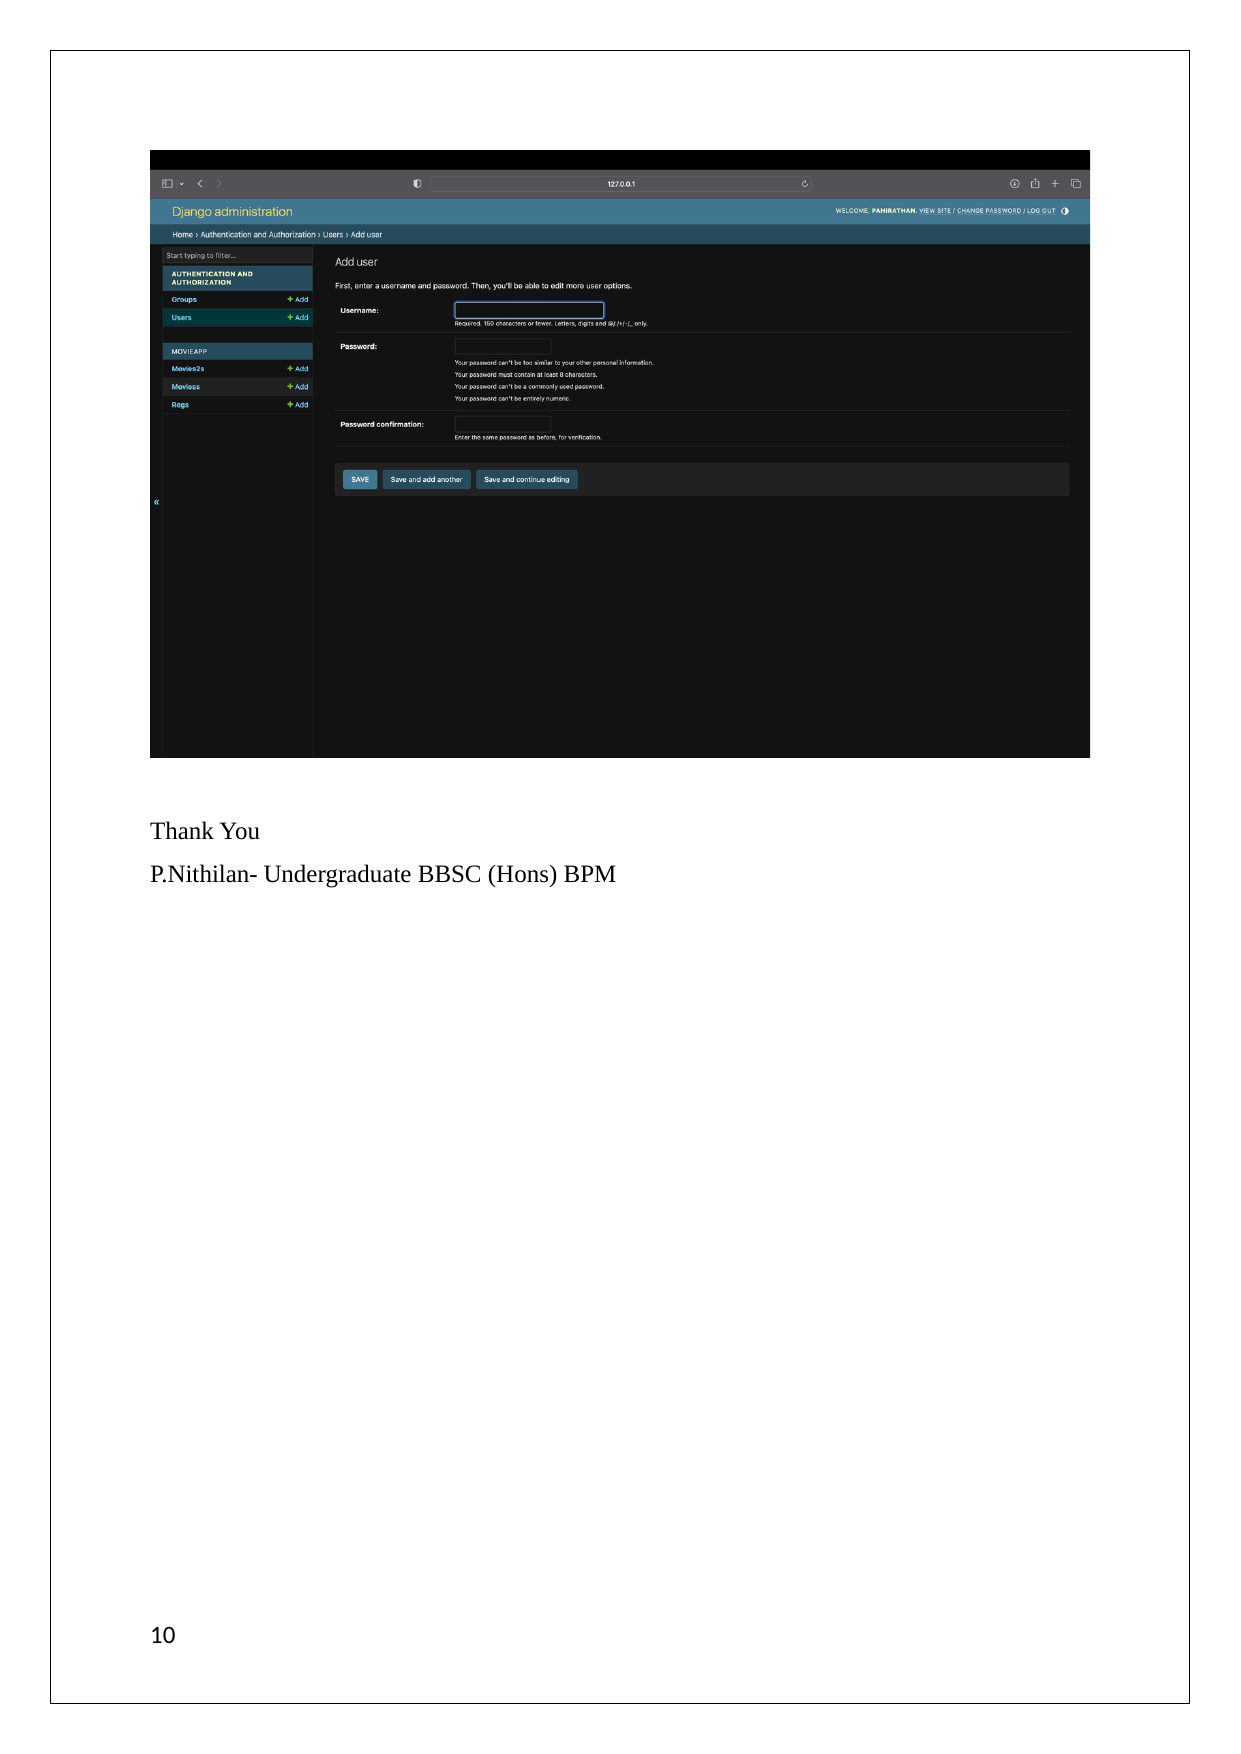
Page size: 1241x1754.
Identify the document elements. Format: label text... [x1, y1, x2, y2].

text P.Nithilan- Undergraduate BBSC (Hons) BPM [150, 859, 1090, 888]
text Thank You [150, 816, 1090, 845]
picture [150, 150, 1091, 758]
